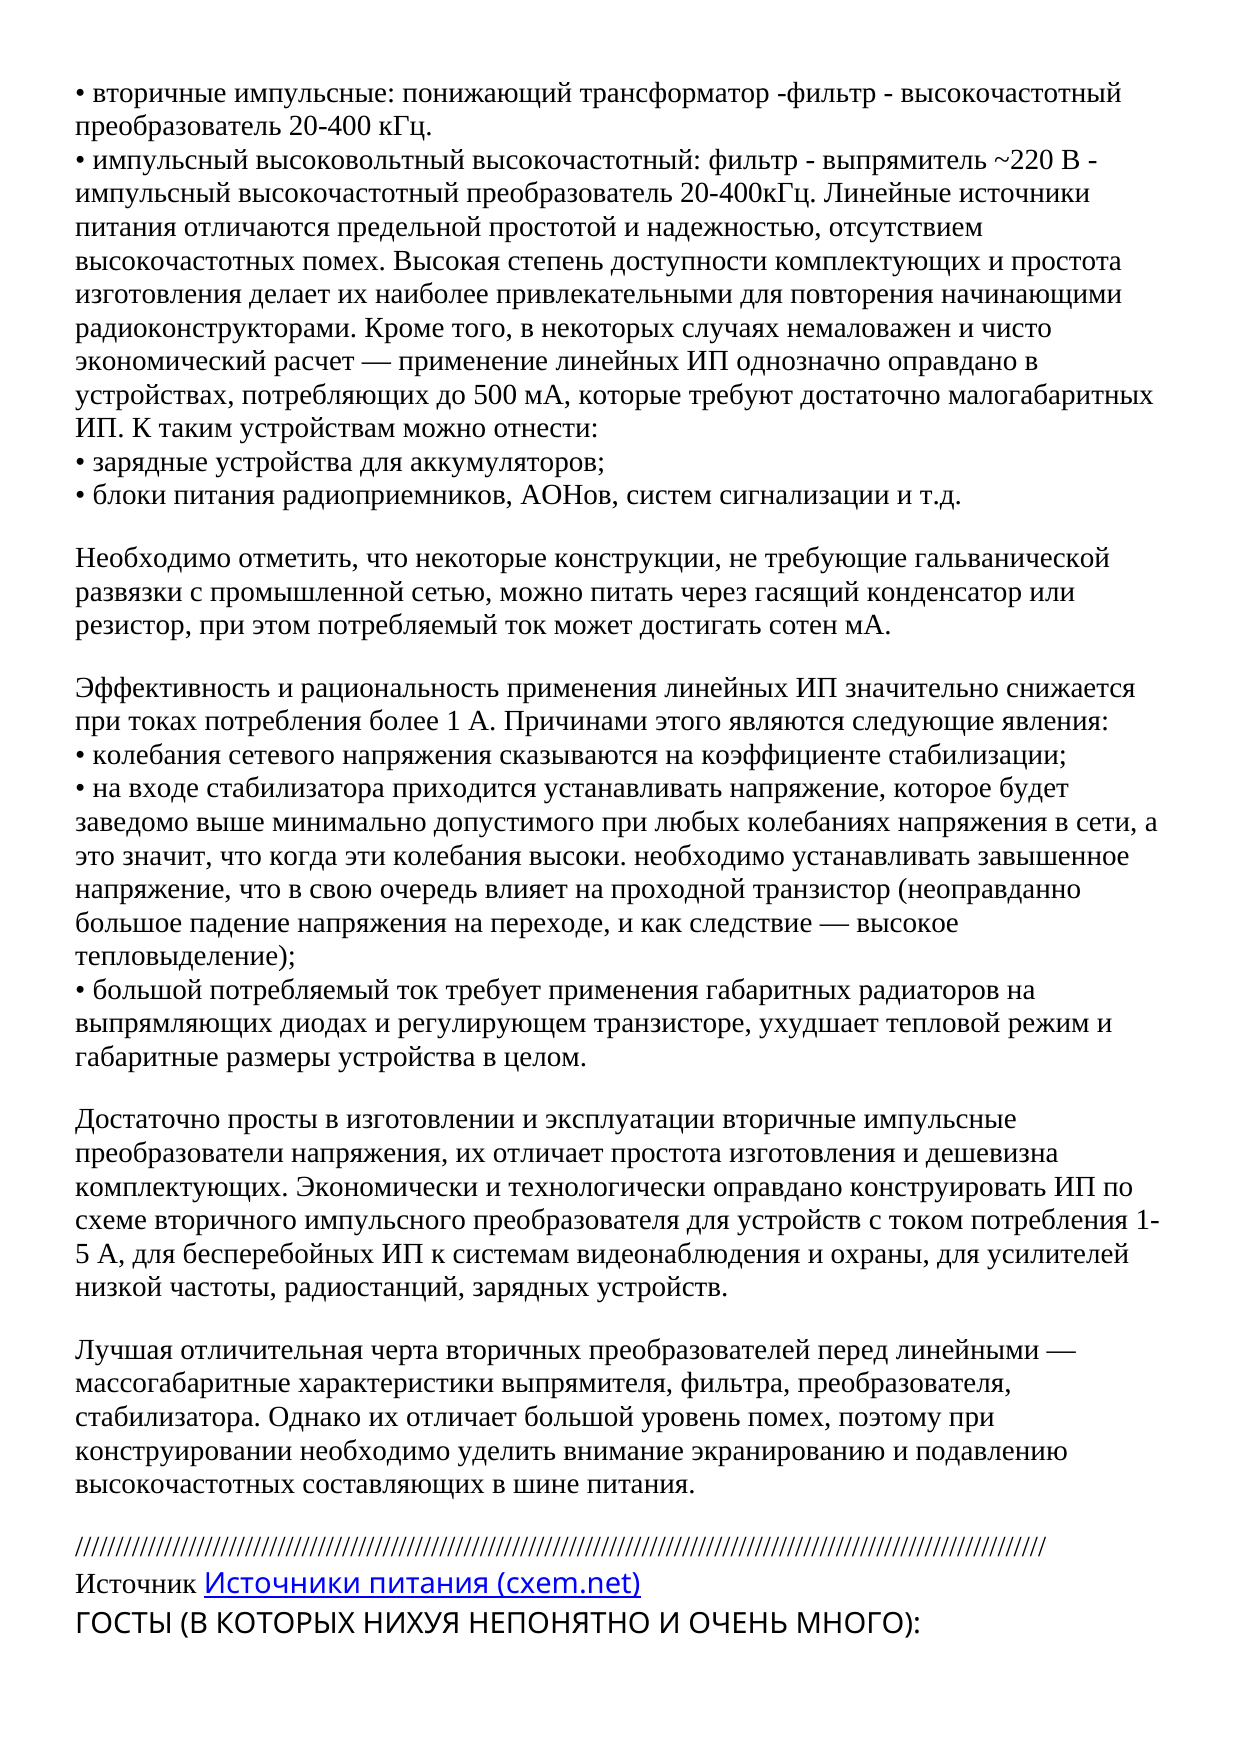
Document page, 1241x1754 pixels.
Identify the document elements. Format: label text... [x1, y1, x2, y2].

text Источник Источники питания (cxem.net) [75, 1562, 1165, 1602]
text Необходимо отметить, что некоторые конструкции, не требующие гальванической развязки с промышленной сетью, можно питать через гасящий конденсатор или резистор, при этом потребляемый ток может достигать сотен мА. [75, 540, 1165, 641]
text Эффективность и рациональность применения линейных ИП значительно снижается при токах потребления более 1 А. Причинами этого являются следующие явления: • колебания сетевого напряжения сказываются на коэффициенте стабилизации; • на входе стабилизатора приходится устанавливать напряжение, которое будет заведомо выше минимально допустимого при любых колебаниях напряжения в сети, а это значит, что когда эти колебания высоки. необходимо устанавливать завышенное напряжение, что в свою очередь влияет на проходной транзистор (неоправданно большое падение напряжения на переходе, и как следствие — высокое тепловыделение); • большой потребляемый ток требует применения габаритных радиаторов на выпрямляющих диодах и регулирующем транзисторе, ухудшает тепловой режим и габаритные размеры устройства в целом. [75, 670, 1165, 1072]
text Достаточно просты в изготовлении и эксплуатации вторичные импульсные преобразователи напряжения, их отличает простота изготовления и дешевизна комплектующих. Экономически и технологически оправдано конструировать ИП по схеме вторичного импульсного преобразователя для устройств с током потребления 1-5 А, для бесперебойных ИП к системам видеонаблюдения и охраны, для усилителей низкой частоты, радиостанций, зарядных устройств. [75, 1102, 1165, 1303]
text //////////////////////////////////////////////////////////////////////////////////////////////////////////////////////// [75, 1529, 1165, 1562]
text Лучшая отличительная черта вторичных преобразователей перед линейными — массогабаритные характеристики выпрямителя, фильтра, преобразователя, стабилизатора. Однако их отличает большой уровень помех, поэтому при конструировании необходимо уделить внимание экранированию и подавлению высокочастотных составляющих в шине питания. [75, 1332, 1165, 1500]
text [75, 75, 1165, 511]
text ГОСТЫ (В КОТОРЫХ НИХУЯ НЕПОНЯТНО И ОЧЕНЬ МНОГО): [75, 1602, 1165, 1642]
